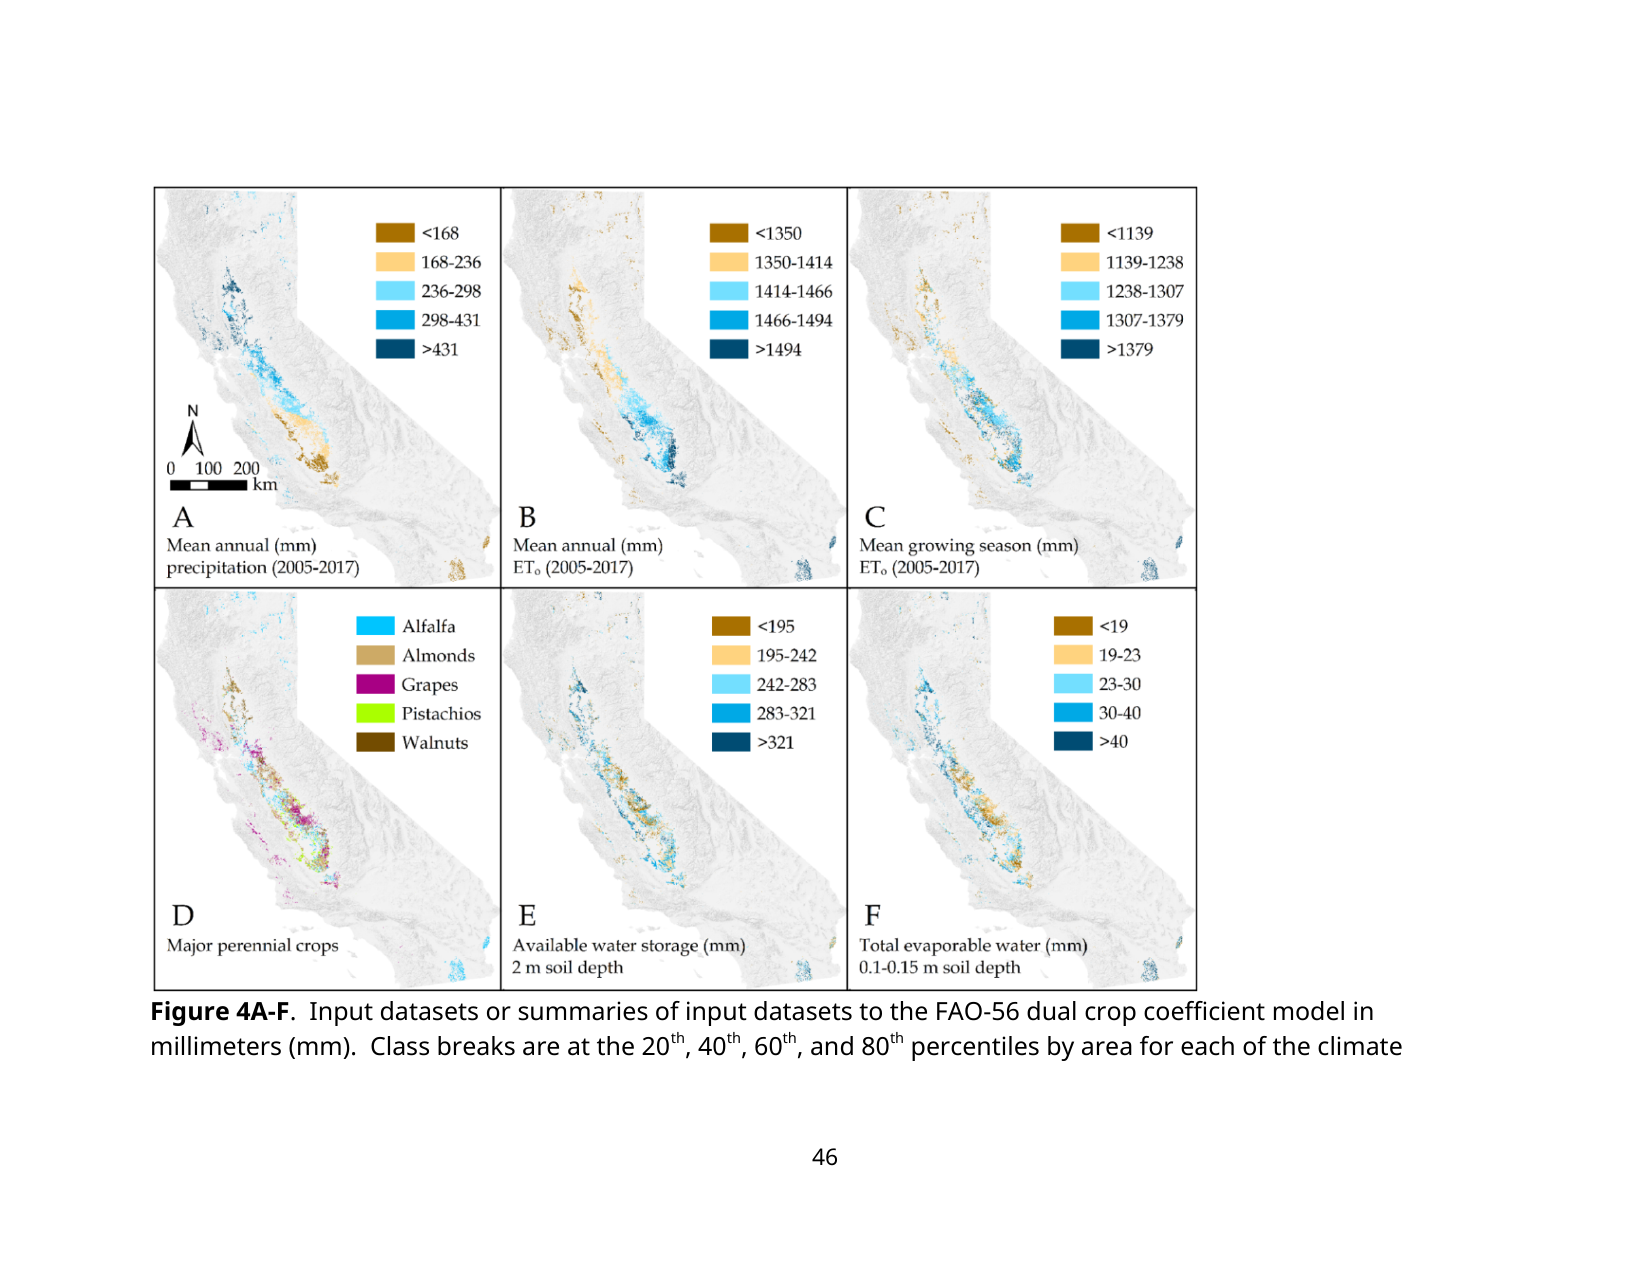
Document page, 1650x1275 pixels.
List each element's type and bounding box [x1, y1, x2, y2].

picture [150, 184, 1200, 994]
text [150, 994, 1406, 1062]
